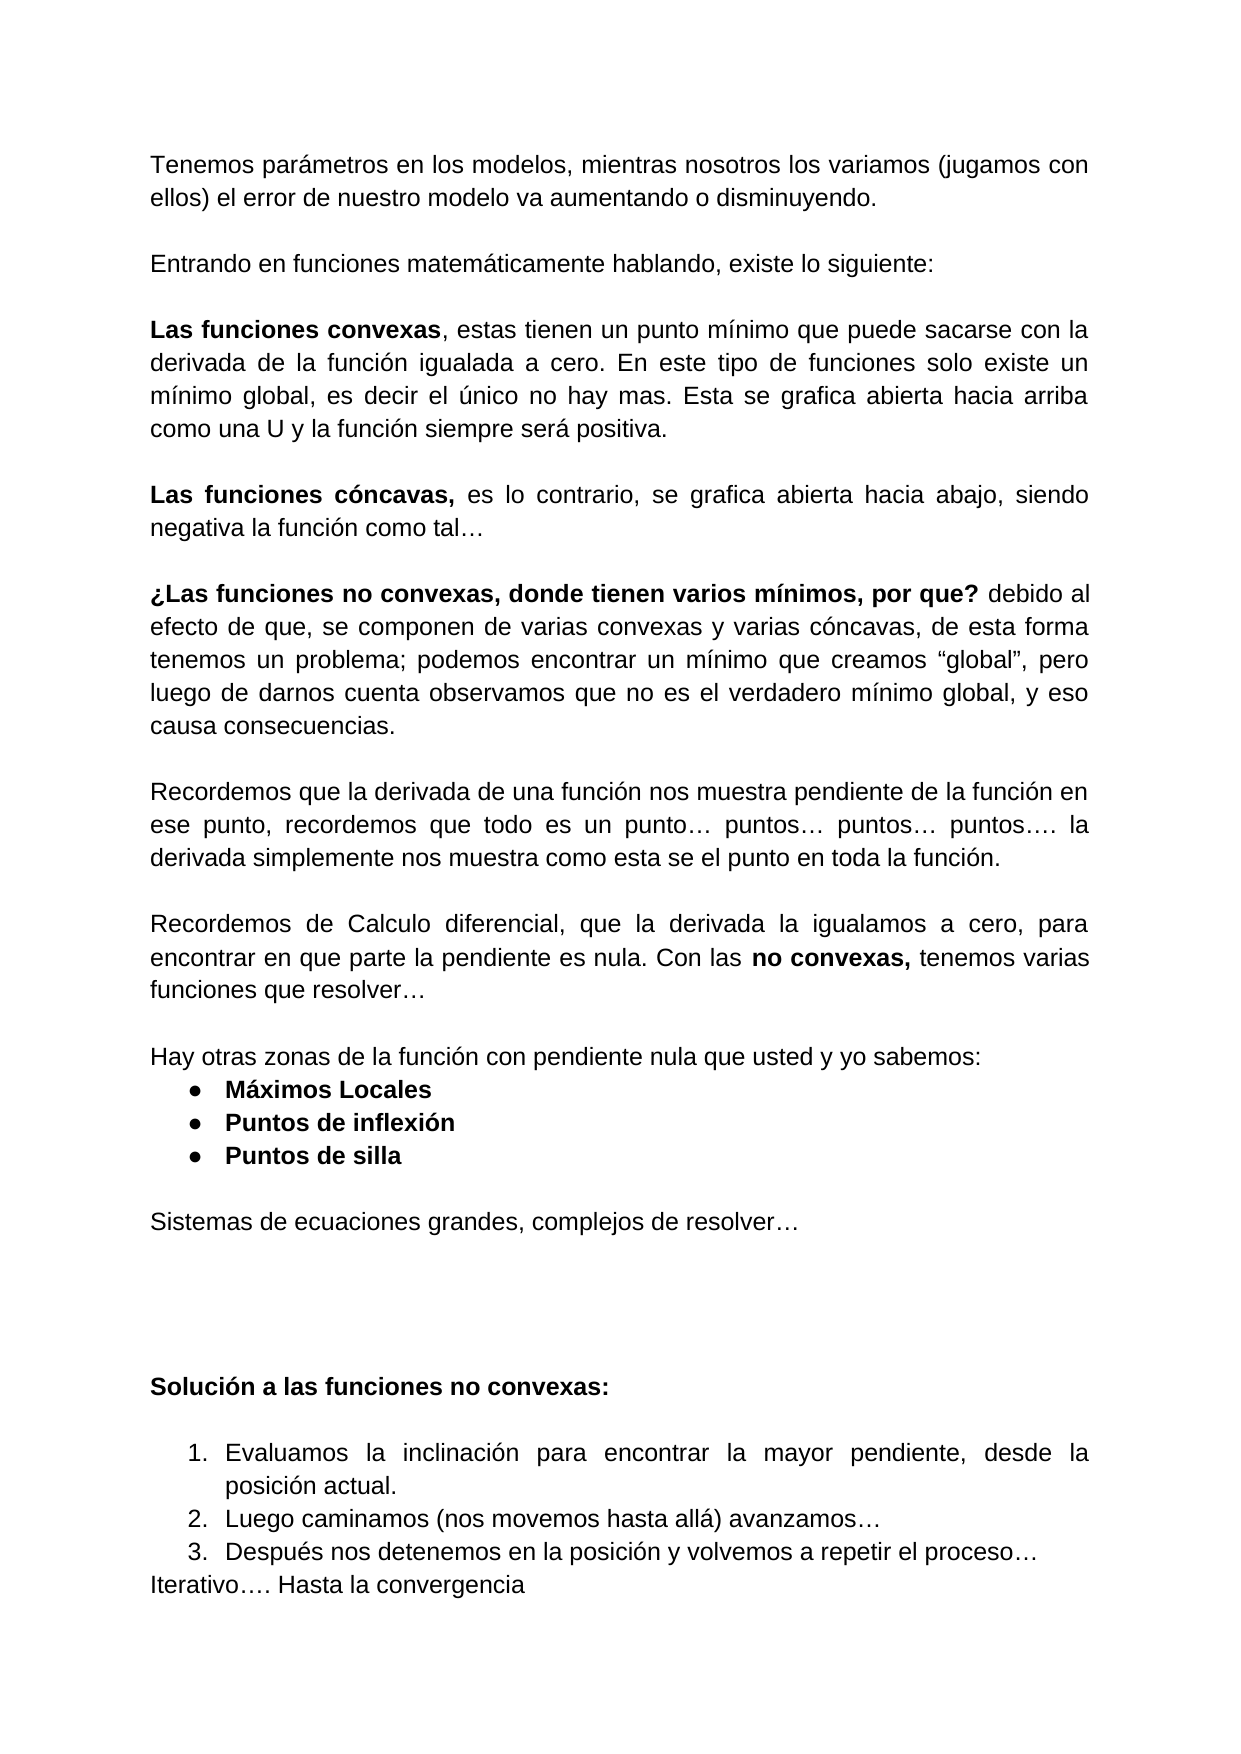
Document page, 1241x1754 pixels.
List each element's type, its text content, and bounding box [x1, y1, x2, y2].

list Puntos de silla [187, 1141, 1090, 1169]
text Tenemos parámetros en los modelos, mientras nosotros los variamos (jugamos con ellos) el error de nuestro modelo va aumentando o disminuyendo. [150, 150, 1090, 212]
text Iterativo…. Hasta la convergencia [150, 1570, 1090, 1599]
text Sistemas de ecuaciones grandes, complejos de resolver… [150, 1207, 1090, 1235]
text ¿Las funciones no convexas, donde tienen varios mínimos, por que? debido al efecto de que, se componen de varias convexas y varias cóncavas, de esta forma tenemos un problema; podemos encontrar un mínimo que creamos “global”, pero luego de darnos cuenta observamos que no es el verdadero mínimo global, y eso causa consecuencias. [150, 579, 1090, 740]
list Puntos de inflexión [187, 1108, 1090, 1136]
text Las funciones convexas, estas tienen un punto mínimo que puede sacarse con la derivada de la función igualada a cero. En este tipo de funciones solo existe un mínimo global, es decir el único no hay mas. Esta se grafica abierta hacia arriba como una U y la función siempre será positiva. [150, 315, 1090, 443]
text Recordemos que la derivada de una función nos muestra pendiente de la función en ese punto, recordemos que todo es un punto… puntos… puntos… puntos…. la derivada simplemente nos muestra como esta se el punto en toda la función. [150, 777, 1090, 872]
text Hay otras zonas de la función con pendiente nula que usted y yo sabemos: [150, 1042, 1090, 1070]
list Luego caminamos (nos movemos hasta allá) avanzamos… [187, 1504, 1090, 1533]
text Entrando en funciones matemáticamente hablando, existe lo siguiente: [150, 249, 1090, 278]
list Después nos detenemos en la posición y volvemos a repetir el proceso… [187, 1537, 1090, 1566]
text Solución a las funciones no convexas: [150, 1372, 1090, 1401]
text Recordemos de Calculo diferencial, que la derivada la igualamos a cero, para encontrar en que parte la pendiente es nula. Con las no convexas, tenemos varias funciones que resolver… [150, 909, 1090, 1004]
list Máximos Locales [187, 1074, 1090, 1103]
text Las funciones cóncavas, es lo contrario, se grafica abierta hacia abajo, siendo negativa la función como tal… [150, 480, 1090, 542]
list Evaluamos la inclinación para encontrar la mayor pendiente, desde la posición actual. [187, 1438, 1090, 1499]
